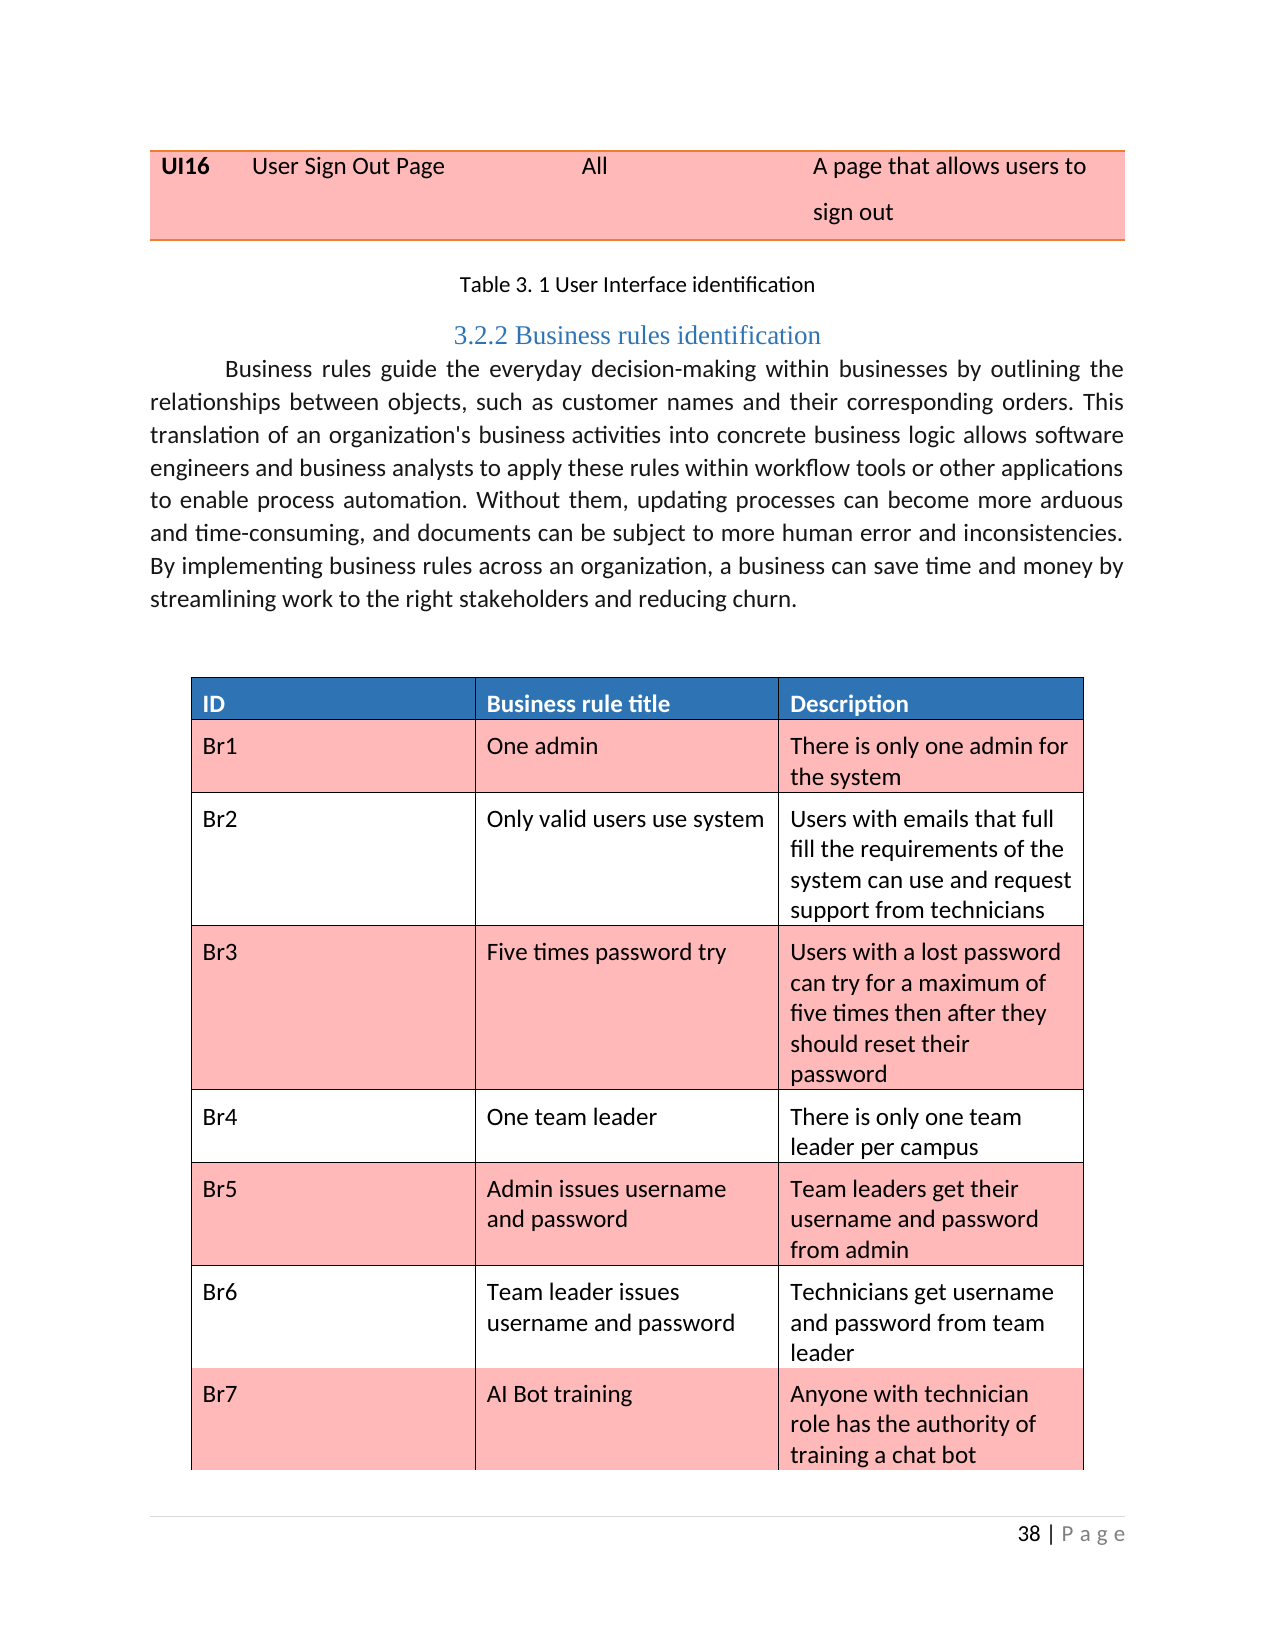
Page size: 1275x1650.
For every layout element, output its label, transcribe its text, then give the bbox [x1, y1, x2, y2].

table_cell Users with emails that full fill the requirements of the system can use and request support from technicians [779, 793, 1083, 925]
table_cell Anyone with technician role has the authority of training a chat bot [779, 1368, 1083, 1470]
table_cell A page that allows users to sign out [802, 152, 1125, 239]
text Table 3. 1 User Interface identification [150, 271, 1125, 299]
table_cell Br6 [192, 1266, 475, 1368]
table_cell Admin issues username and password [476, 1163, 778, 1265]
table_cell Team leaders get their username and password from admin [779, 1163, 1083, 1265]
table_cell Technicians get username and password from team leader [779, 1266, 1083, 1368]
table_cell UI16 [150, 152, 241, 239]
table_cell Five times password try [476, 926, 778, 1089]
table_cell Br7 [192, 1368, 475, 1470]
table_cell Users with a lost password can try for a maximum of five times then after they should reset their password [779, 926, 1083, 1089]
table_header Description [779, 678, 1083, 719]
table_cell One admin [476, 720, 778, 792]
table_cell One team leader [476, 1090, 778, 1162]
table_cell There is only one team leader per campus [779, 1090, 1083, 1162]
table_cell AI Bot training [476, 1368, 778, 1470]
table_cell Team leader issues username and password [476, 1266, 778, 1368]
table_cell Br5 [192, 1163, 475, 1265]
table_cell All [570, 152, 802, 239]
table_header Business rule title [476, 678, 778, 719]
table_header ID [192, 678, 475, 719]
table_cell Br3 [192, 926, 475, 1089]
table_cell Br4 [192, 1090, 475, 1162]
table_cell User Sign Out Page [241, 152, 570, 239]
table_cell Br1 [192, 720, 475, 792]
table_cell Br2 [192, 793, 475, 925]
table_cell Only valid users use system [476, 793, 778, 925]
table_cell There is only one admin for the system [779, 720, 1083, 792]
subtitle 3.2.2 Business rules identification [150, 319, 1125, 351]
